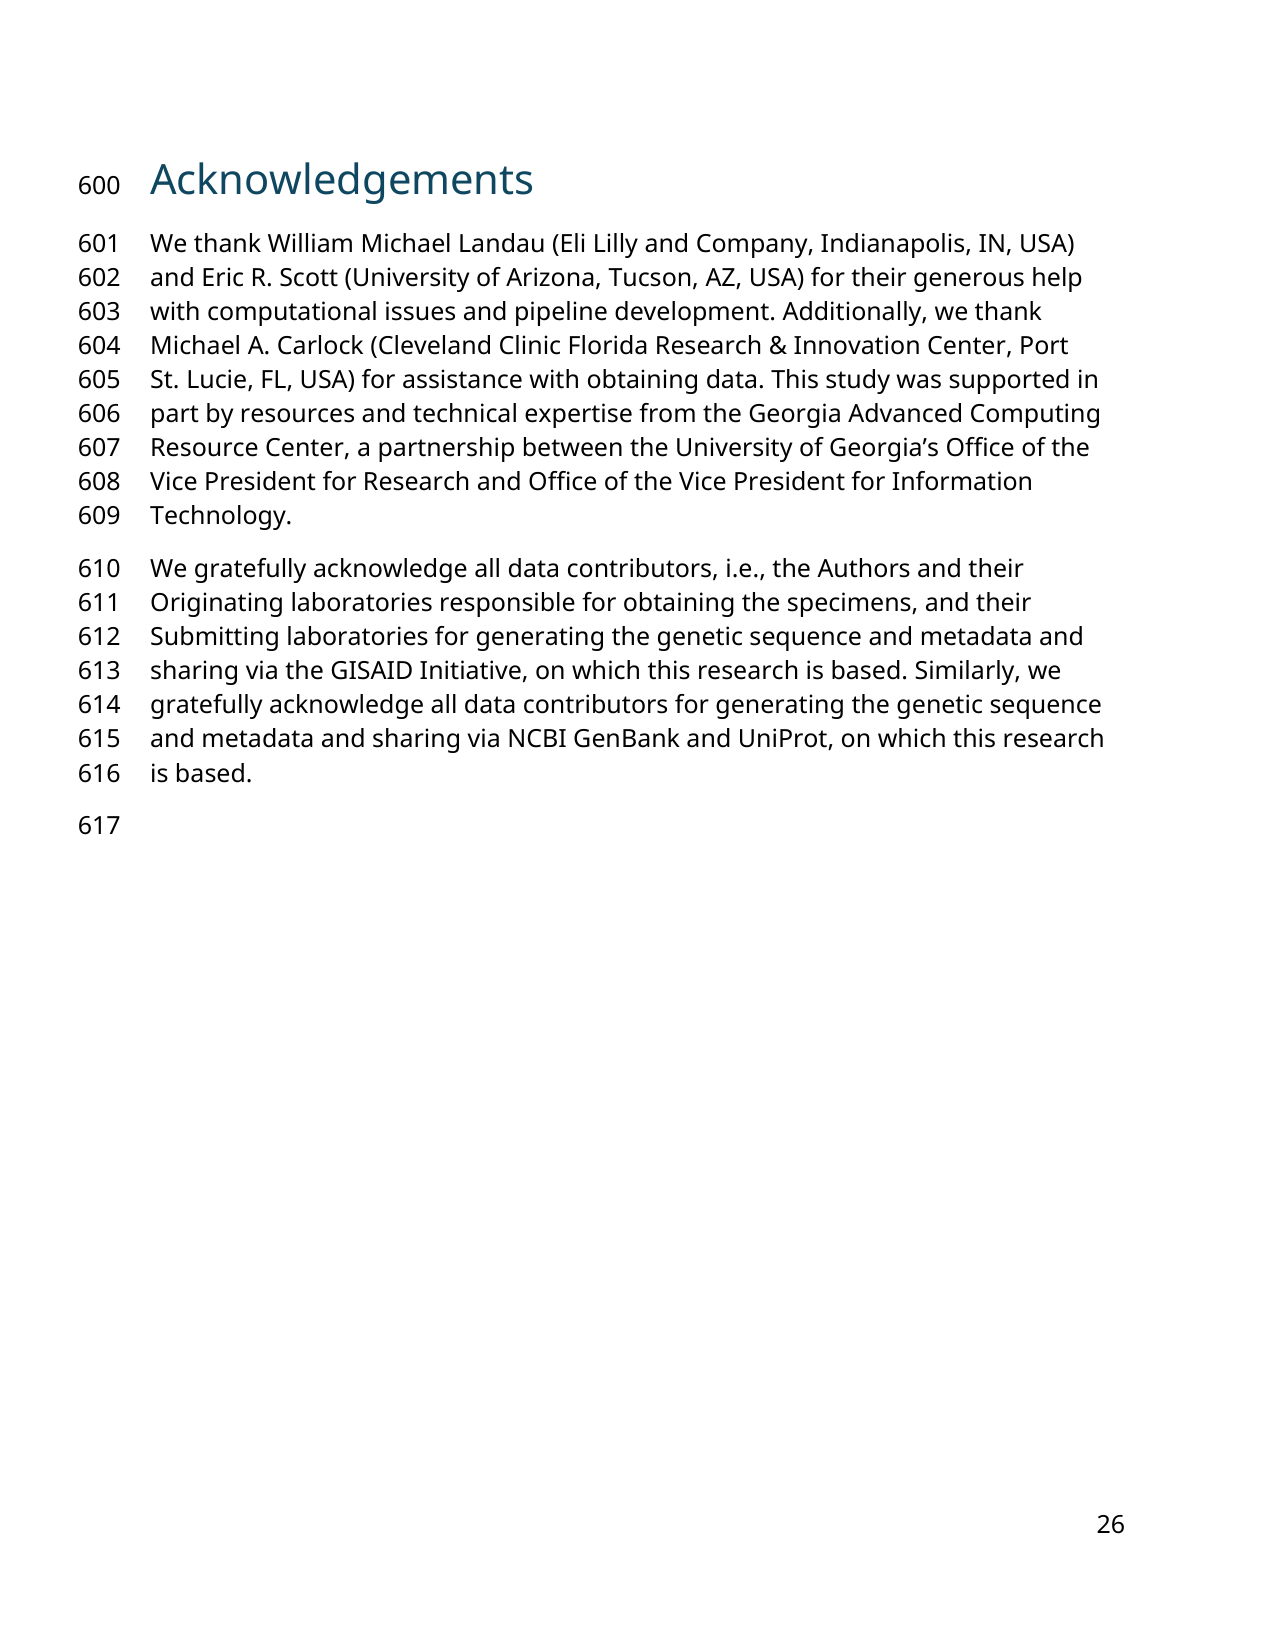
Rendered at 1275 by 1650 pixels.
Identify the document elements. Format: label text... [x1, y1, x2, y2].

subtitle Acknowledgements [150, 150, 1125, 207]
text We gratefully acknowledge all data contributors, i.e., the Authors and their Originating laboratories responsible for obtaining the specimens, and their Submitting laboratories for generating the genetic sequence and metadata and sharing via the GISAID Initiative, on which this research is based. Similarly, we gratefully acknowledge all data contributors for generating the genetic sequence and metadata and sharing via NCBI GenBank and UniProt, on which this research is based. [150, 551, 1125, 789]
text We thank William Michael Landau (Eli Lilly and Company, Indianapolis, IN, USA) and Eric R. Scott (University of Arizona, Tucson, AZ, USA) for their generous help with computational issues and pipeline development. Additionally, we thank Michael A. Carlock (Cleveland Clinic Florida Research & Innovation Center, Port St. Lucie, FL, USA) for assistance with obtaining data. This study was supported in part by resources and technical expertise from the Georgia Advanced Computing Resource Center, a partnership between the University of Georgia’s Office of the Vice President for Research and Office of the Vice President for Information Technology. [150, 226, 1125, 532]
